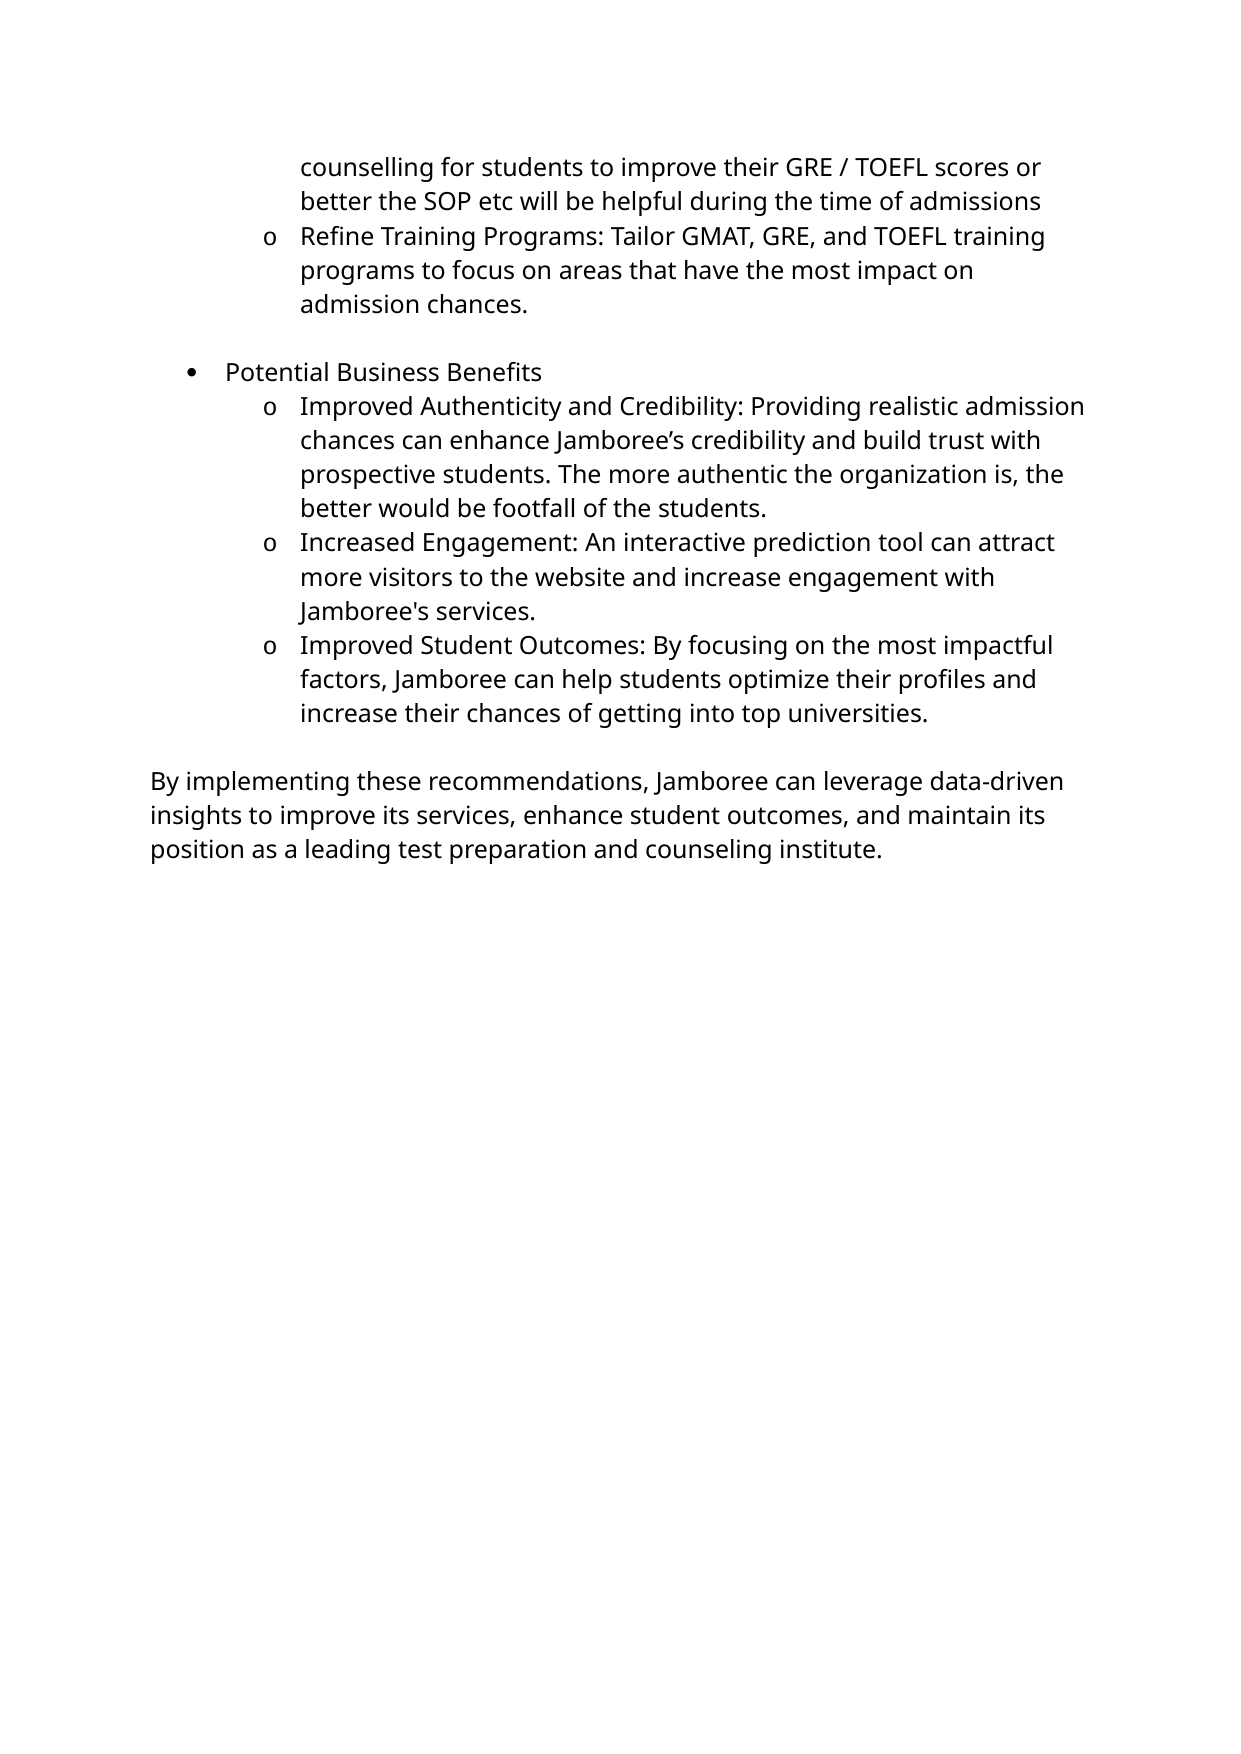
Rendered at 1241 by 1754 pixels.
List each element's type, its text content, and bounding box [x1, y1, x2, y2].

list Improved Authenticity and Credibility: Providing realistic admission chances can enhance Jamboree’s credibility and build trust with prospective students. The more authentic the organization is, the better would be footfall of the students. [262, 389, 1090, 525]
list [262, 150, 1090, 218]
list Increased Engagement: An interactive prediction tool can attract more visitors to the website and increase engagement with Jamboree's services. [262, 525, 1090, 627]
text By implementing these recommendations, Jamboree can leverage data-driven insights to improve its services, enhance student outcomes, and maintain its position as a leading test preparation and counseling institute. [150, 764, 1090, 866]
list Improved Student Outcomes: By focusing on the most impactful factors, Jamboree can help students optimize their profiles and increase their chances of getting into top universities. [262, 627, 1090, 730]
list Refine Training Programs: Tailor GMAT, GRE, and TOEFL training programs to focus on areas that have the most impact on admission chances. [262, 218, 1090, 321]
list Potential Business Benefits [187, 354, 1090, 389]
